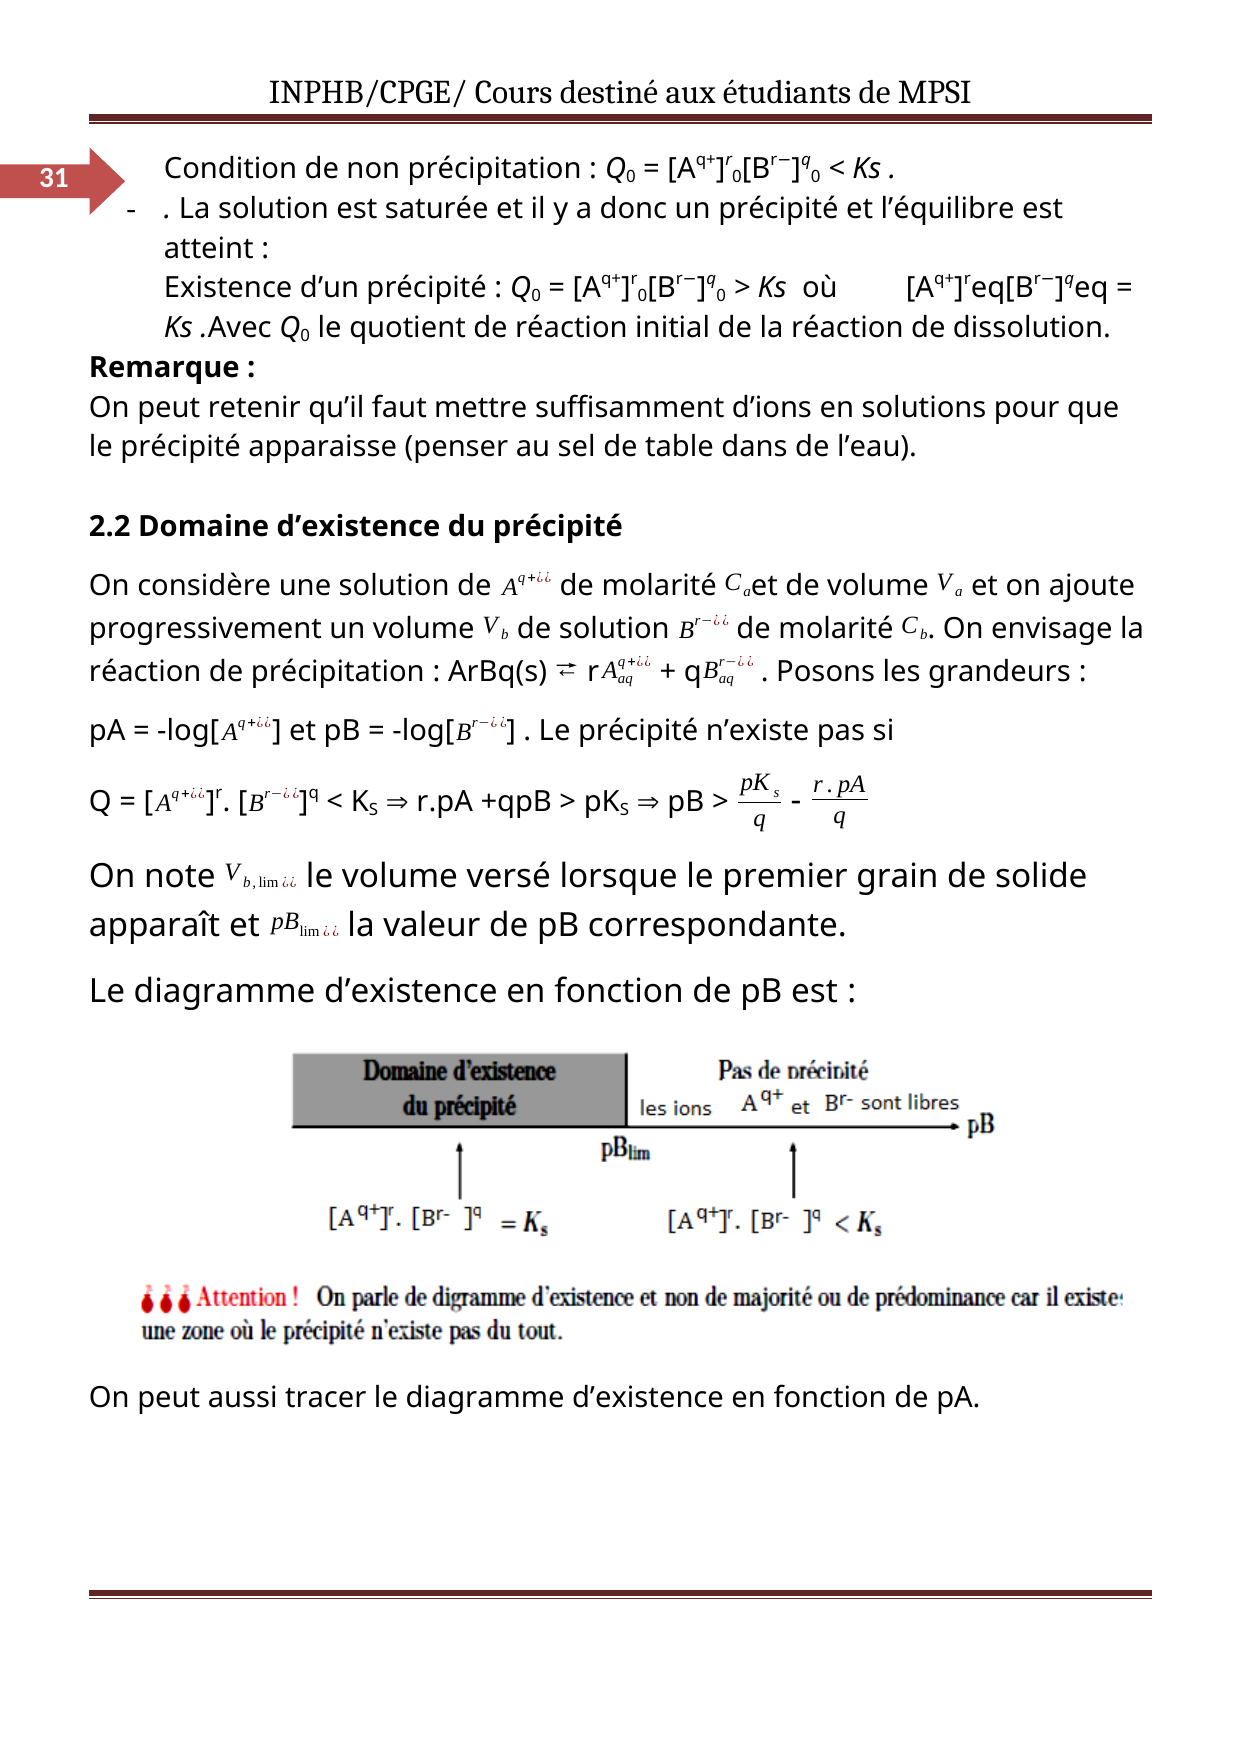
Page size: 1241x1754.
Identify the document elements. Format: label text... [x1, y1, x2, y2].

text 2.2 Domaine d’existence du précipité [89, 505, 1152, 544]
text Q = []r. []q < KS r.pA +qpB > pKS pB > - [89, 769, 1152, 832]
text On note le volume versé lorsque le premier grain de solide apparaît et la valeur de pB correspondante. [89, 852, 1152, 946]
picture [88, 1032, 1152, 1357]
text On considère une solution de de molarité et de volume et on ajoute progressivement un volume de solution de molarité . On envisage la réaction de précipitation : ArBq(s) r + q . Posons les grandeurs : [89, 564, 1152, 690]
list Existence d’un précipité : Q0 = [Aq+]r0[Br−]q0 > Ks où [Aq+]req[Br−]qeq = Ks .Avec Q0 le quotient de réaction initial de la réaction de dissolution. [164, 267, 1152, 346]
list . La solution est saturée et il y a donc un précipité et l’équilibre est atteint : [126, 187, 1152, 267]
text Remarque : [89, 346, 1152, 386]
text pA = -log[] et pB = -log[] . Le précipité n’existe pas si [89, 709, 1152, 749]
text On peut aussi tracer le diagramme d’existence en fonction de pA. [89, 1376, 1152, 1416]
list Condition de non précipitation : Q0 = [Aq+]r0[Br−]q0 < Ks . [164, 148, 1152, 187]
text On peut retenir qu’il faut mettre suffisamment d’ions en solutions pour que le précipité apparaisse (penser au sel de table dans de l’eau). [89, 386, 1152, 465]
text Le diagramme d’existence en fonction de pB est : [89, 966, 1152, 1012]
